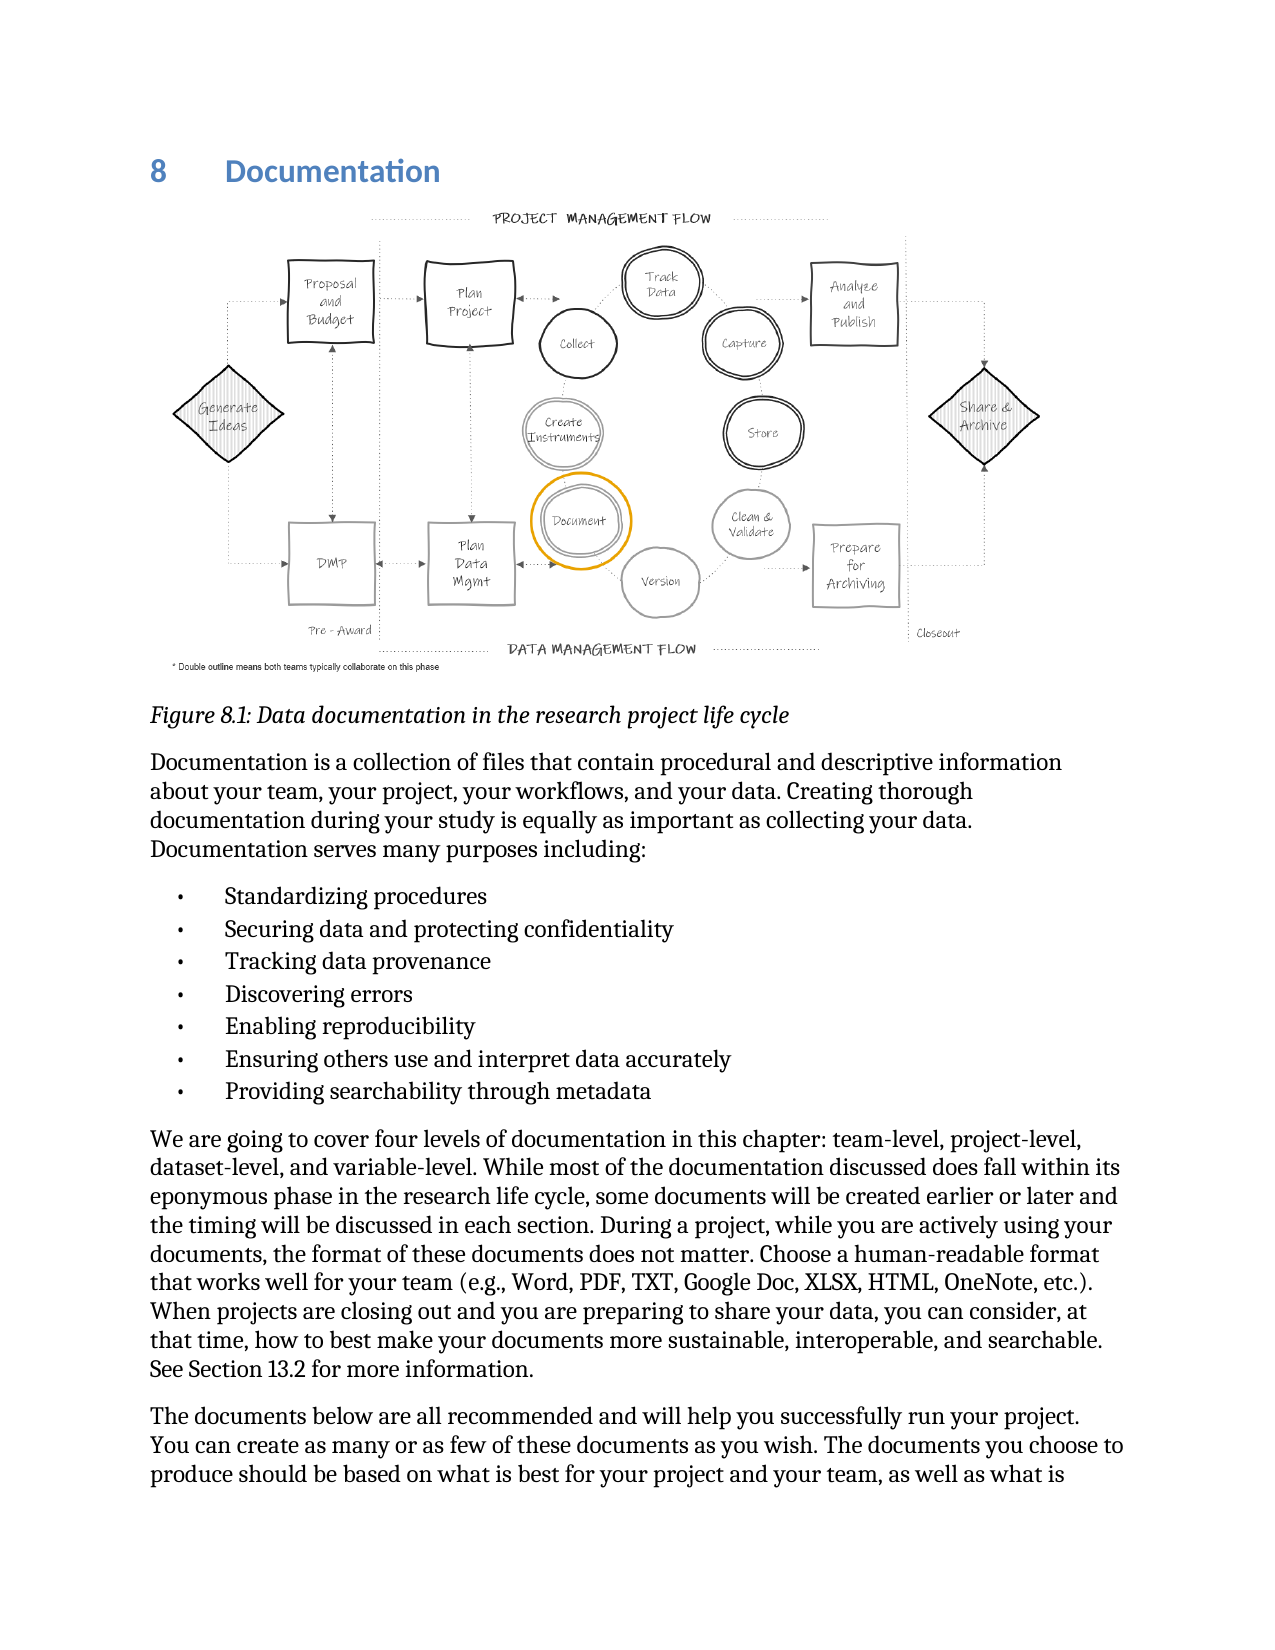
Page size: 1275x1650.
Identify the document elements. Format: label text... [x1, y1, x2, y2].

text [150, 1402, 1125, 1488]
list Providing searchability through metadata [175, 1077, 1125, 1106]
list Ensuring others use and interpret data accurately [175, 1044, 1125, 1073]
text Figure 8.1: Data documentation in the research project life cycle [150, 701, 1125, 729]
list Enabling reproducibility [175, 1012, 1125, 1041]
list Tracking data provenance [175, 947, 1125, 976]
text We are going to cover four levels of documentation in this chapter: team-level, project-level, dataset-level, and variable-level. While most of the documentation discussed does fall within its eponymous phase in the research life cycle, some documents will be created earlier or later and the timing will be discussed in each section. During a project, while you are actively using your documents, the format of these documents does not matter. Choose a human-readable format that works well for your team (e.g., Word, PDF, TXT, Google Doc, XLSX, HTML, OneNote, etc.). When projects are closing out and you are preparing to share your data, you can consider, at that time, how to best make your documents more sustainable, interoperable, and searchable. See Section 13.2 for more information. [150, 1124, 1125, 1383]
picture [168, 190, 1044, 680]
list Standardizing procedures [175, 882, 1125, 911]
list Discovering errors [175, 979, 1125, 1008]
text Documentation is a collection of files that contain procedural and descriptive information about your team, your project, your workflows, and your data. Creating thorough documentation during your study is equally as important as collecting your data. Documentation serves many purposes including: [150, 748, 1125, 863]
subtitle 8 Documentation [150, 150, 1125, 191]
list Securing data and protecting confidentiality [175, 914, 1125, 943]
